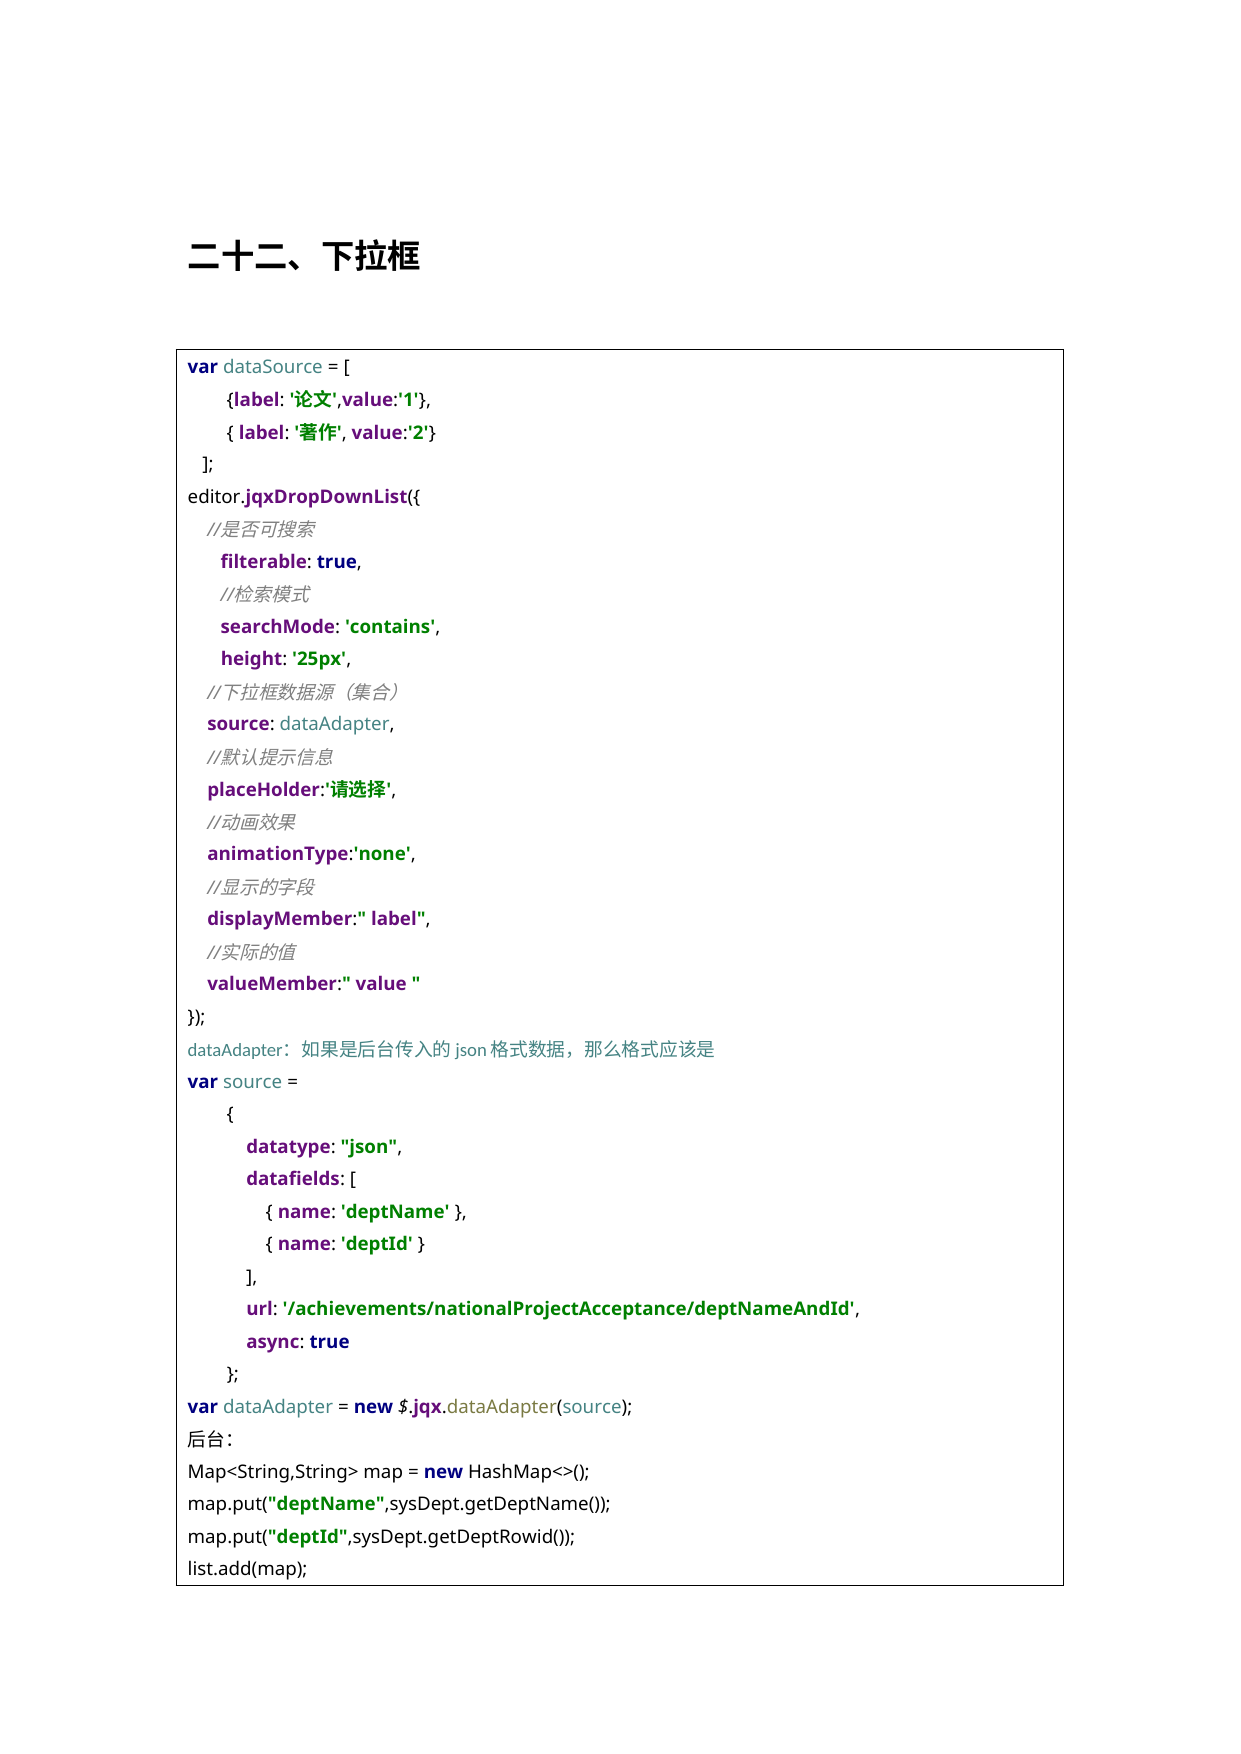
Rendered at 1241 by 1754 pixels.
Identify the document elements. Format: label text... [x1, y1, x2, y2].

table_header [177, 350, 1063, 1585]
subtitle 二十二、下拉框 [187, 222, 1053, 287]
